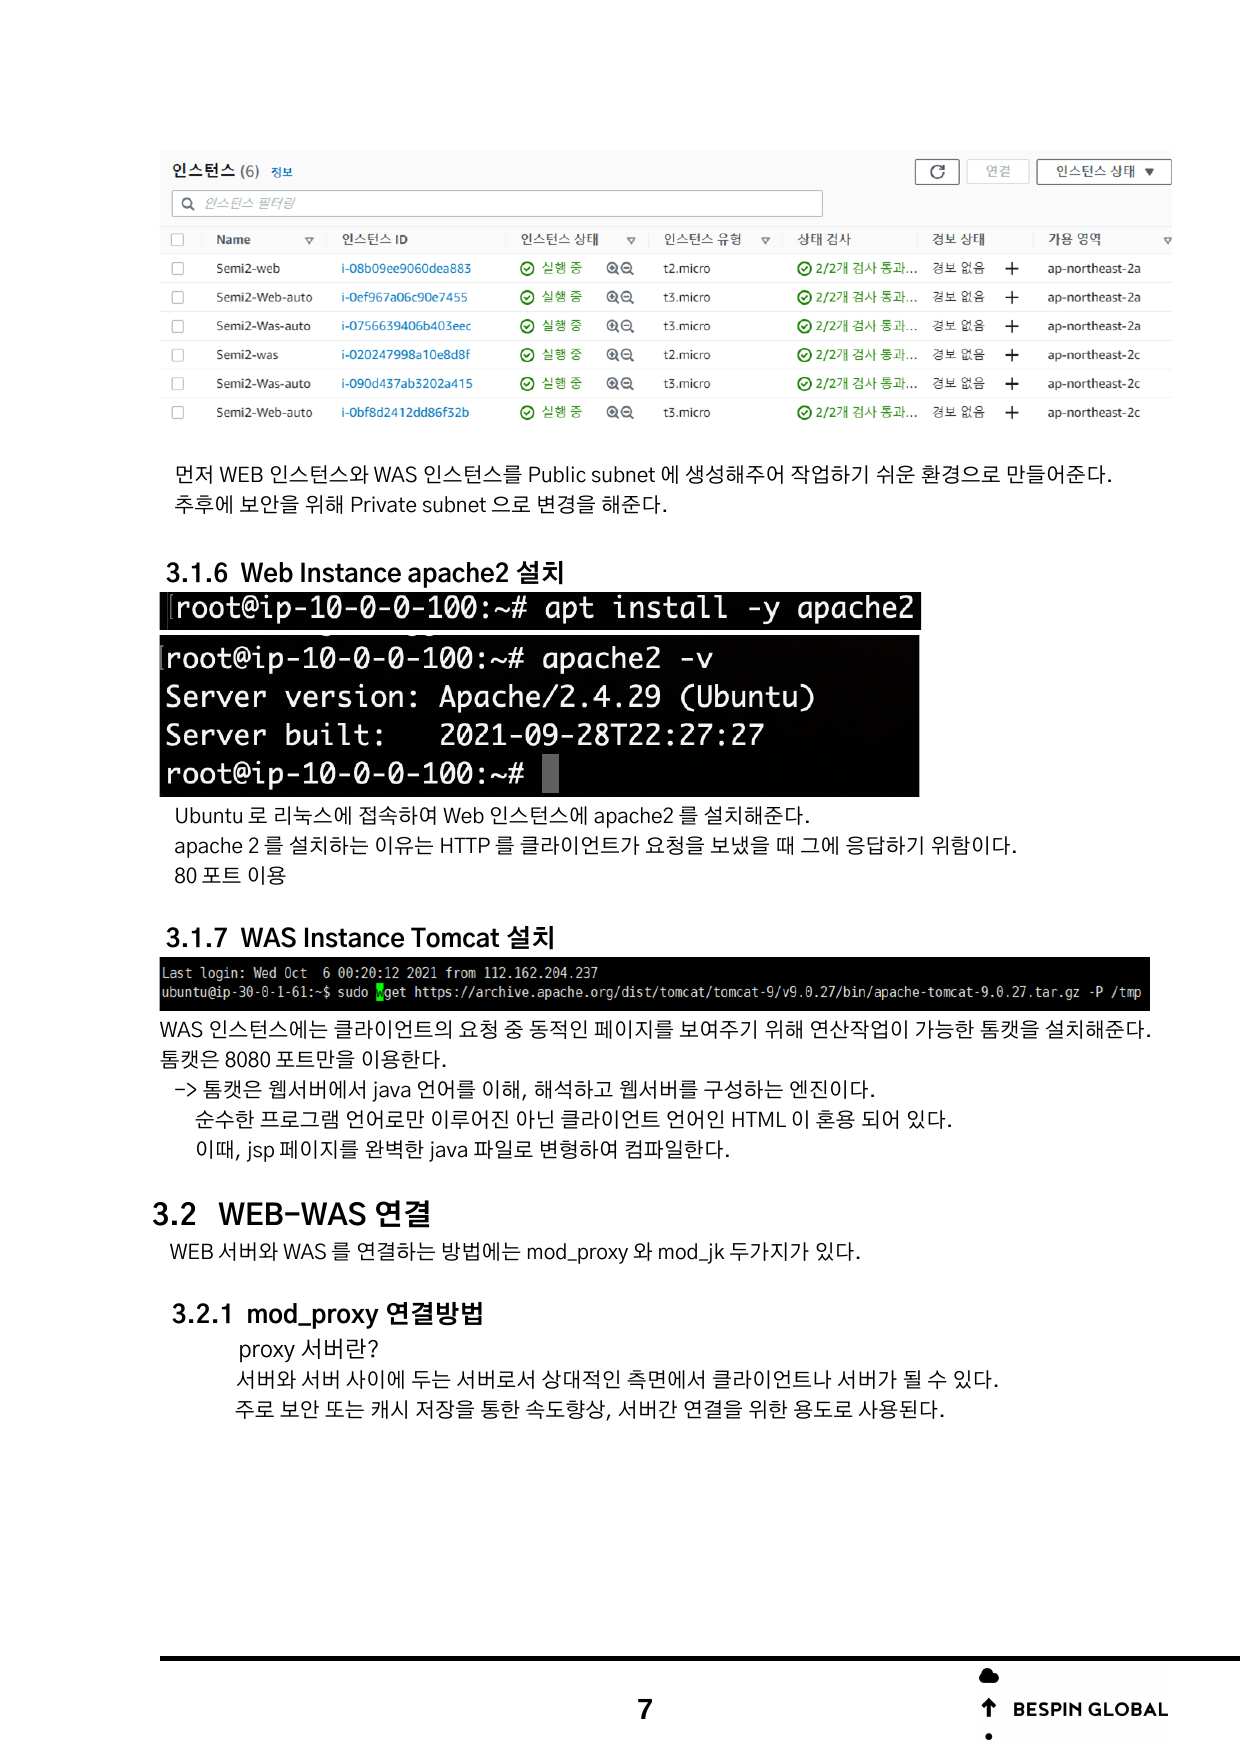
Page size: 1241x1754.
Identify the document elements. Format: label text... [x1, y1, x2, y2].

text 3.2.1 mod_proxy 연결방법 [159, 1297, 1163, 1328]
text WAS 인스턴스에는 클라이언트의 요청 중 동적인 페이지를 보여주기 위해 연산작업이 가능한 톰캣을 설치해준다. 톰캣은 8080포트만을 이용한다. [159, 1016, 1163, 1072]
picture [159, 150, 1172, 426]
text 3.1.7 WAS Instance Tomcat 설치 [159, 921, 1163, 952]
picture [159, 592, 922, 630]
text proxy 서버란? [159, 1333, 1163, 1362]
text 먼저 WEB 인스턴스와 WAS 인스턴스를 Public subnet에 생성해주어 작업하기 쉬운 환경으로 만들어준다. 추후에 보안을 위해 Private subnet으로 변경을 해준다. [174, 461, 1163, 517]
text -> 톰캣은 웹서버에서 java언어를 이해, 해석하고 웹서버를 구성하는 엔진이다. [159, 1076, 1163, 1102]
text Ubuntu로 리눅스에 접속하여 Web인스턴스에 apache2를 설치해준다. [174, 801, 1163, 827]
text 이때, jsp페이지를 완벽한 java 파일로 변형하여 컴파일한다. [159, 1136, 1163, 1162]
text apache 2를 설치하는 이유는 HTTP를 클라이언트가 요청을 보냈을 때 그에 응답하기 위함이다. [174, 831, 1163, 857]
text 주로 보안 또는 캐시 저장을 통한 속도향상, 서버간 연결을 위한 용도로 사용된다. [234, 1396, 1163, 1422]
text WEB서버와 WAS를 연결하는 방법에는 mod_proxy와 mod_jk 두가지가 있다. [159, 1237, 1163, 1263]
text 순수한 프로그램 언어로만 이루어진 아닌 클라이언트 언어인 HTML이 혼용 되어 있다. [159, 1106, 1163, 1132]
text 3.2 WEB-WAS 연결 [145, 1195, 1163, 1232]
picture [978, 1666, 1169, 1742]
picture [159, 957, 1150, 1011]
picture [159, 635, 920, 797]
text 서버와 서버 사이에 두는 서버로서 상대적인 측면에서 클라이언트나 서버가 될 수 있다. [159, 1366, 1163, 1392]
text 80포트 이용 [174, 861, 1163, 887]
text 3.1.6 Web Instance apache2 설치 [159, 556, 1163, 588]
